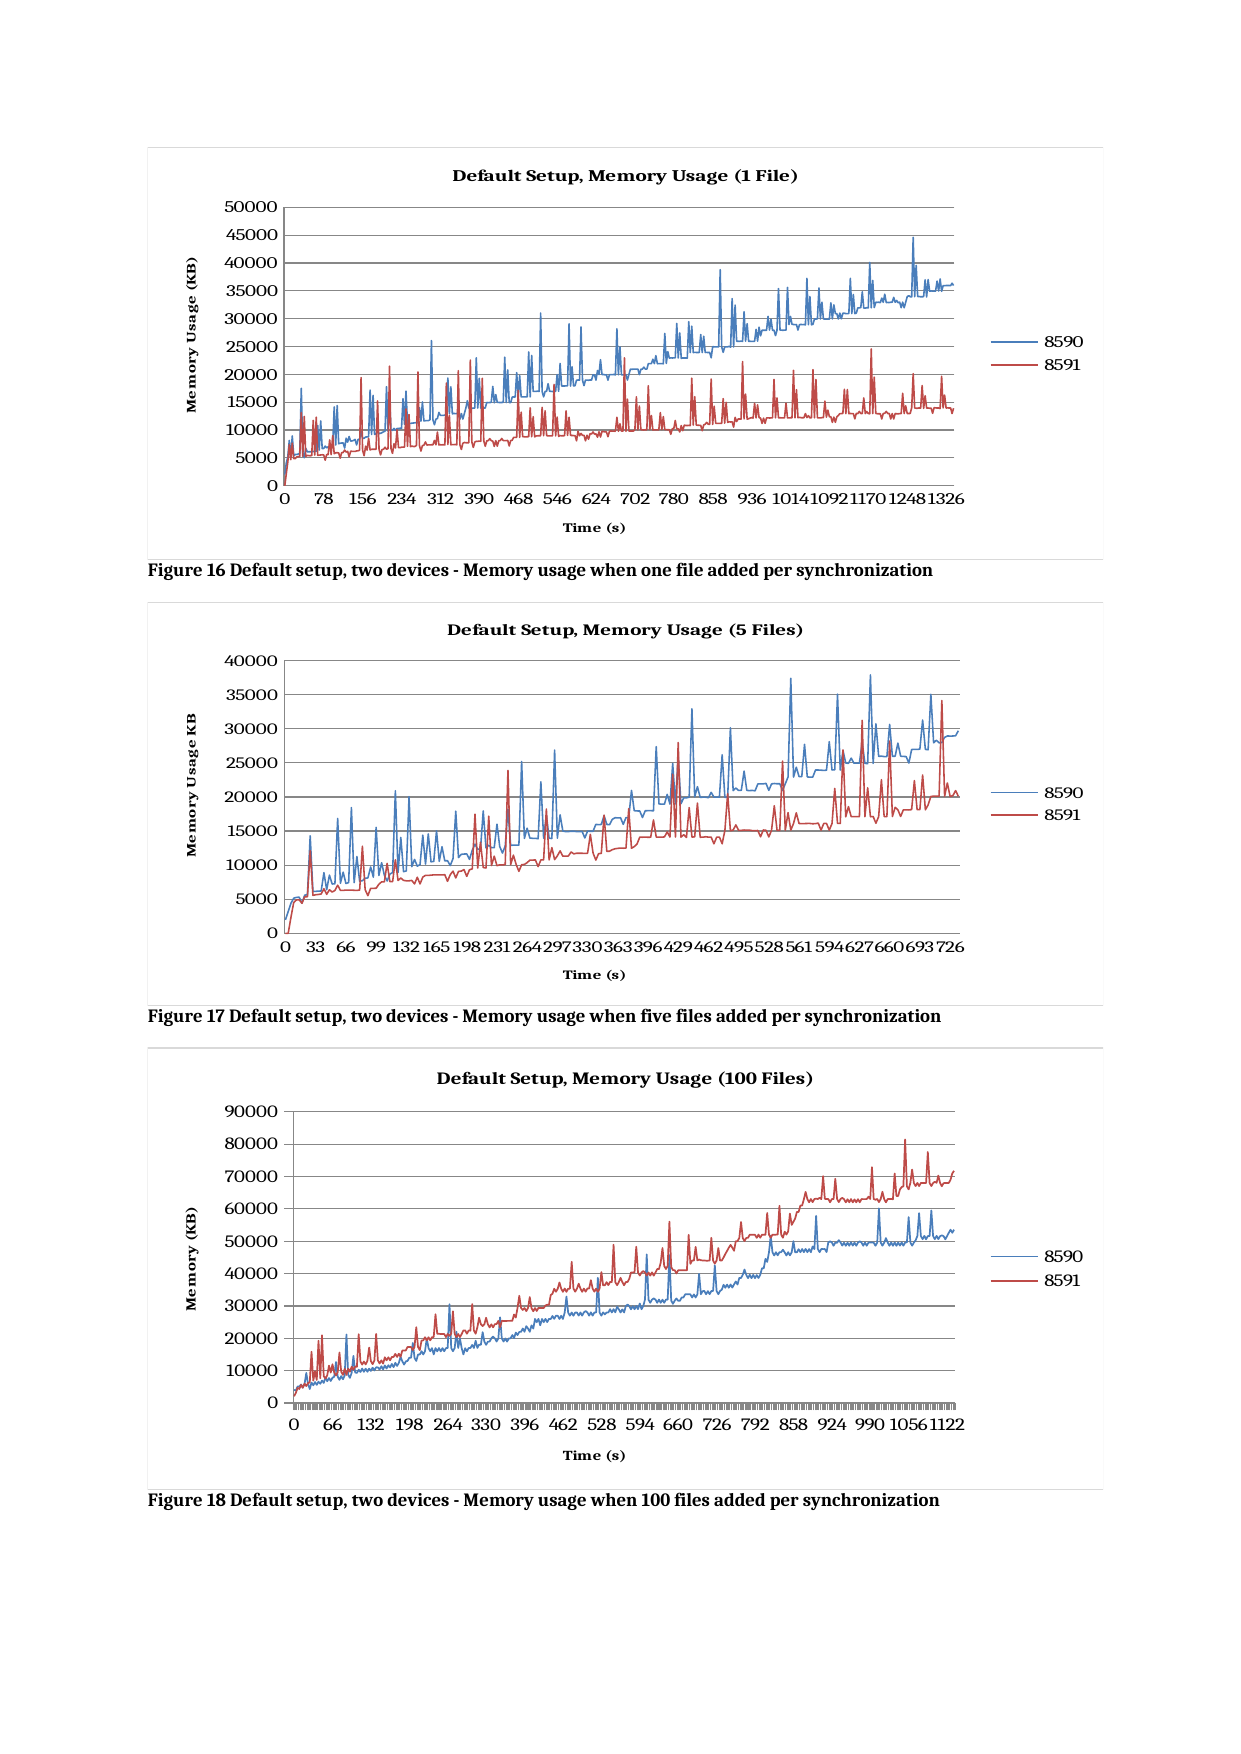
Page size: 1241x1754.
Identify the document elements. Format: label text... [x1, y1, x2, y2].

text Figure 16 Default setup, two devices - Memory usage when one file added per synchronization [148, 560, 1092, 581]
text Figure 18 Default setup, two devices - Memory usage when 100 files added per synchronization [148, 1490, 1092, 1511]
text Figure 17 Default setup, two devices - Memory usage when five files added per synchronization [148, 1006, 1092, 1027]
